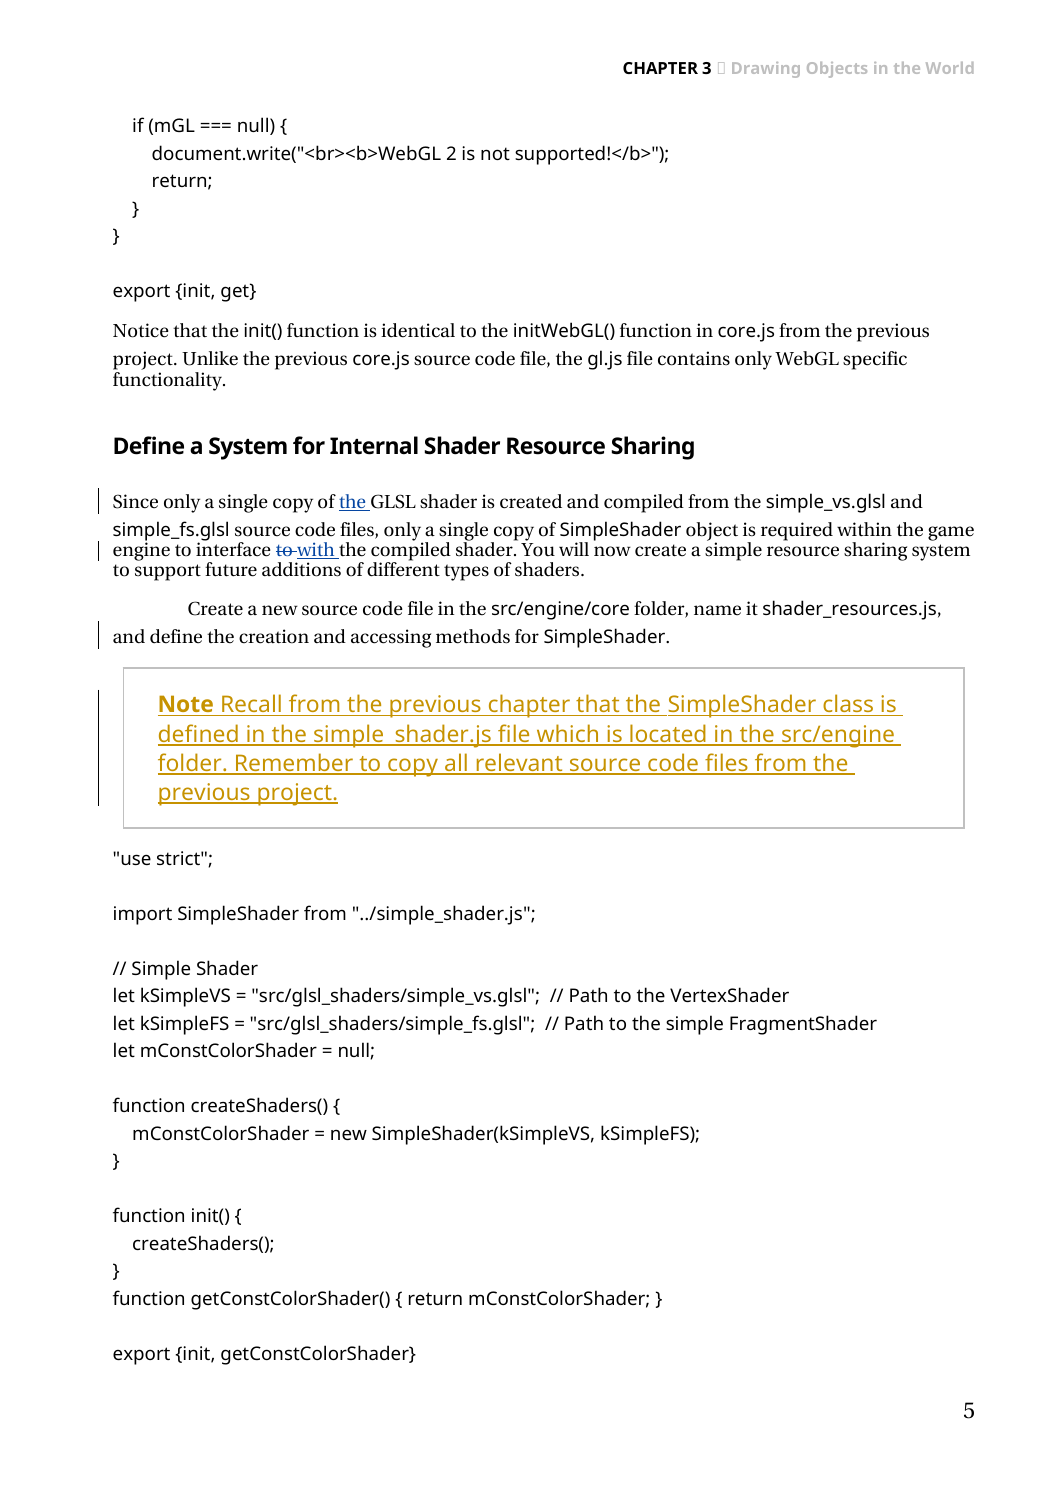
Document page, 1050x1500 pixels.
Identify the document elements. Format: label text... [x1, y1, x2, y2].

text Since only a single copy of GLSL shader is created and compiled from the simple_vs.glsl and simple_fs.glsl source code files, only a single copy of SimpleShader object is required within the game engine to interface the compiled shader. You will now create a simple resource sharing system to support future additions of different types of shaders. [112, 488, 975, 582]
text // Simple Shader [112, 955, 975, 981]
text let mConstColorShader = null; [112, 1038, 975, 1063]
text function createShaders() { [112, 1093, 975, 1118]
text mConstColorShader = new SimpleShader(kSimpleVS, kSimpleFS); [112, 1120, 975, 1146]
text } [112, 195, 975, 221]
text export {init, get} [112, 277, 975, 303]
text createShaders(); [112, 1230, 975, 1256]
text export {init, getConstColorShader} [112, 1340, 975, 1366]
text function getConstColorShader() { return mConstColorShader; } [112, 1285, 975, 1311]
text document.write("<br><b>WebGL 2 is not supported!</b>"); [112, 140, 975, 166]
text let kSimpleFS = "src/glsl_shaders/simple_fs.glsl"; // Path to the simple FragmentShader [112, 1010, 975, 1036]
text "use strict"; [112, 845, 975, 871]
text Create a new source code file in the src/engine/core folder, name it shader_resources.js, and define the creation and accessing methods for SimpleShader. [112, 596, 975, 648]
text Notice that the init() function is identical to the initWebGL() function in core.js from the previous project. Unlike the previous core.js source code file, the gl.js file contains only WebGL specific functionality. [112, 317, 975, 391]
text } [112, 222, 975, 248]
text if (mGL === null) { [112, 112, 975, 138]
text function init() { [112, 1203, 975, 1228]
text return; [112, 167, 975, 193]
text } [112, 1148, 975, 1173]
text import SimpleShader from "../simple_shader.js"; [112, 900, 975, 926]
text let kSimpleVS = "src/glsl_shaders/simple_vs.glsl"; // Path to the VertexShader [112, 983, 975, 1008]
text } [112, 1258, 975, 1283]
subtitle Define a System for Internal Shader Resource Sharing [112, 429, 975, 461]
